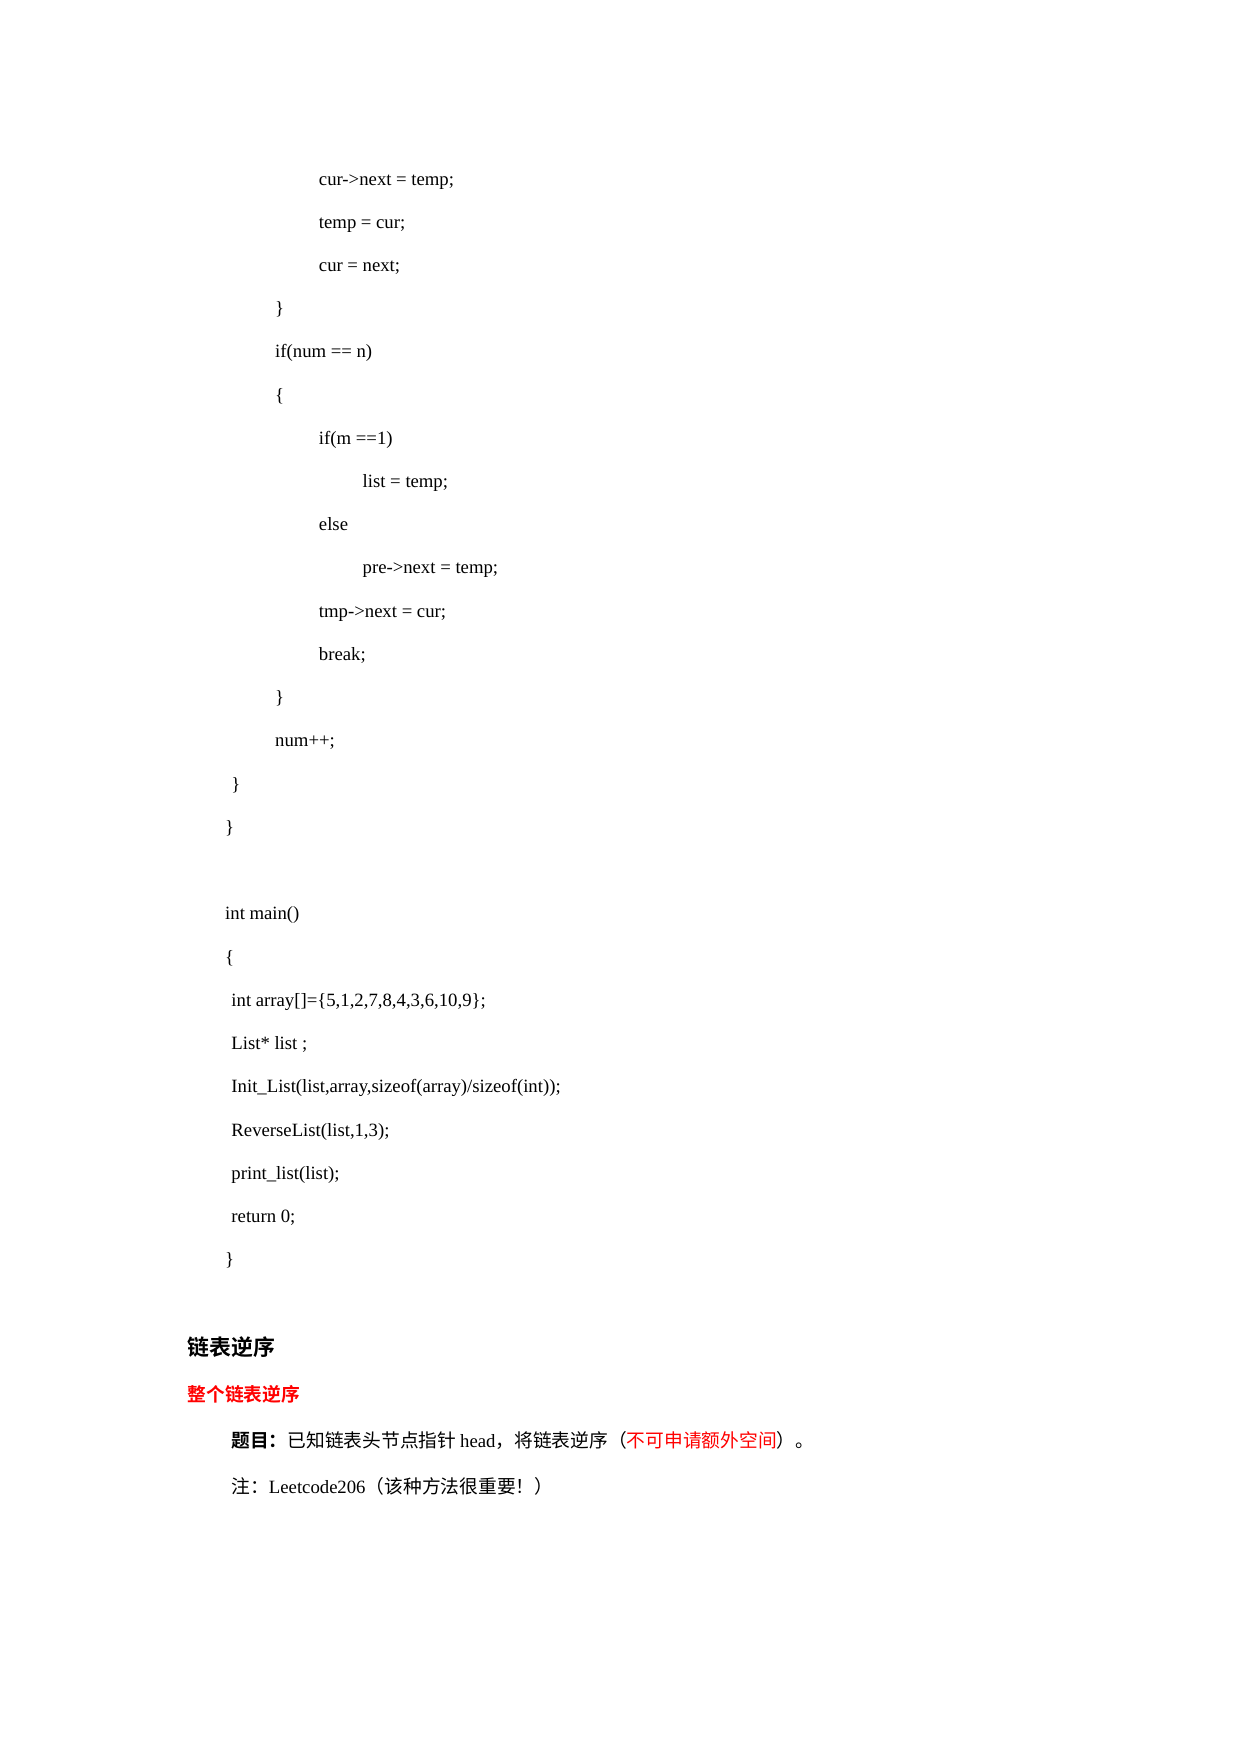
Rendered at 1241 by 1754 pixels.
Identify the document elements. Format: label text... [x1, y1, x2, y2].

text if(m ==1) [225, 421, 1053, 454]
text } [225, 810, 1053, 843]
text List* list ; [225, 1027, 1053, 1059]
text temp = cur; [225, 205, 1053, 238]
text 题目：已知链表头节点指针head，将链表逆序（不可申请额外空间）。 [187, 1423, 1053, 1456]
text cur = next; [225, 248, 1053, 281]
text cur->next = temp; [225, 162, 1053, 194]
text { [225, 940, 1053, 973]
text } [225, 1243, 1053, 1275]
text pre->next = temp; [225, 551, 1053, 583]
text Init_List(list,array,sizeof(array)/sizeof(int)); [225, 1070, 1053, 1102]
text if(num == n) [225, 335, 1053, 367]
text break; [225, 637, 1053, 670]
text } [225, 767, 1053, 800]
text else [225, 508, 1053, 540]
text } [225, 292, 1053, 324]
text { [225, 378, 1053, 411]
text tmp->next = cur; [225, 594, 1053, 627]
text 注：Leetcode206（该种方法很重要！） [187, 1469, 1053, 1502]
text print_list(list); [225, 1156, 1053, 1189]
text num++; [225, 724, 1053, 756]
text return 0; [225, 1199, 1053, 1232]
text int array[]={5,1,2,7,8,4,3,6,10,9}; [225, 983, 1053, 1016]
text ReverseList(list,1,3); [225, 1113, 1053, 1146]
subtitle 链表逆序 [187, 1329, 1053, 1362]
text int main() [225, 897, 1053, 929]
text list = temp; [225, 464, 1053, 497]
text } [225, 681, 1053, 713]
subtitle 整个链表逆序 [187, 1377, 1053, 1410]
